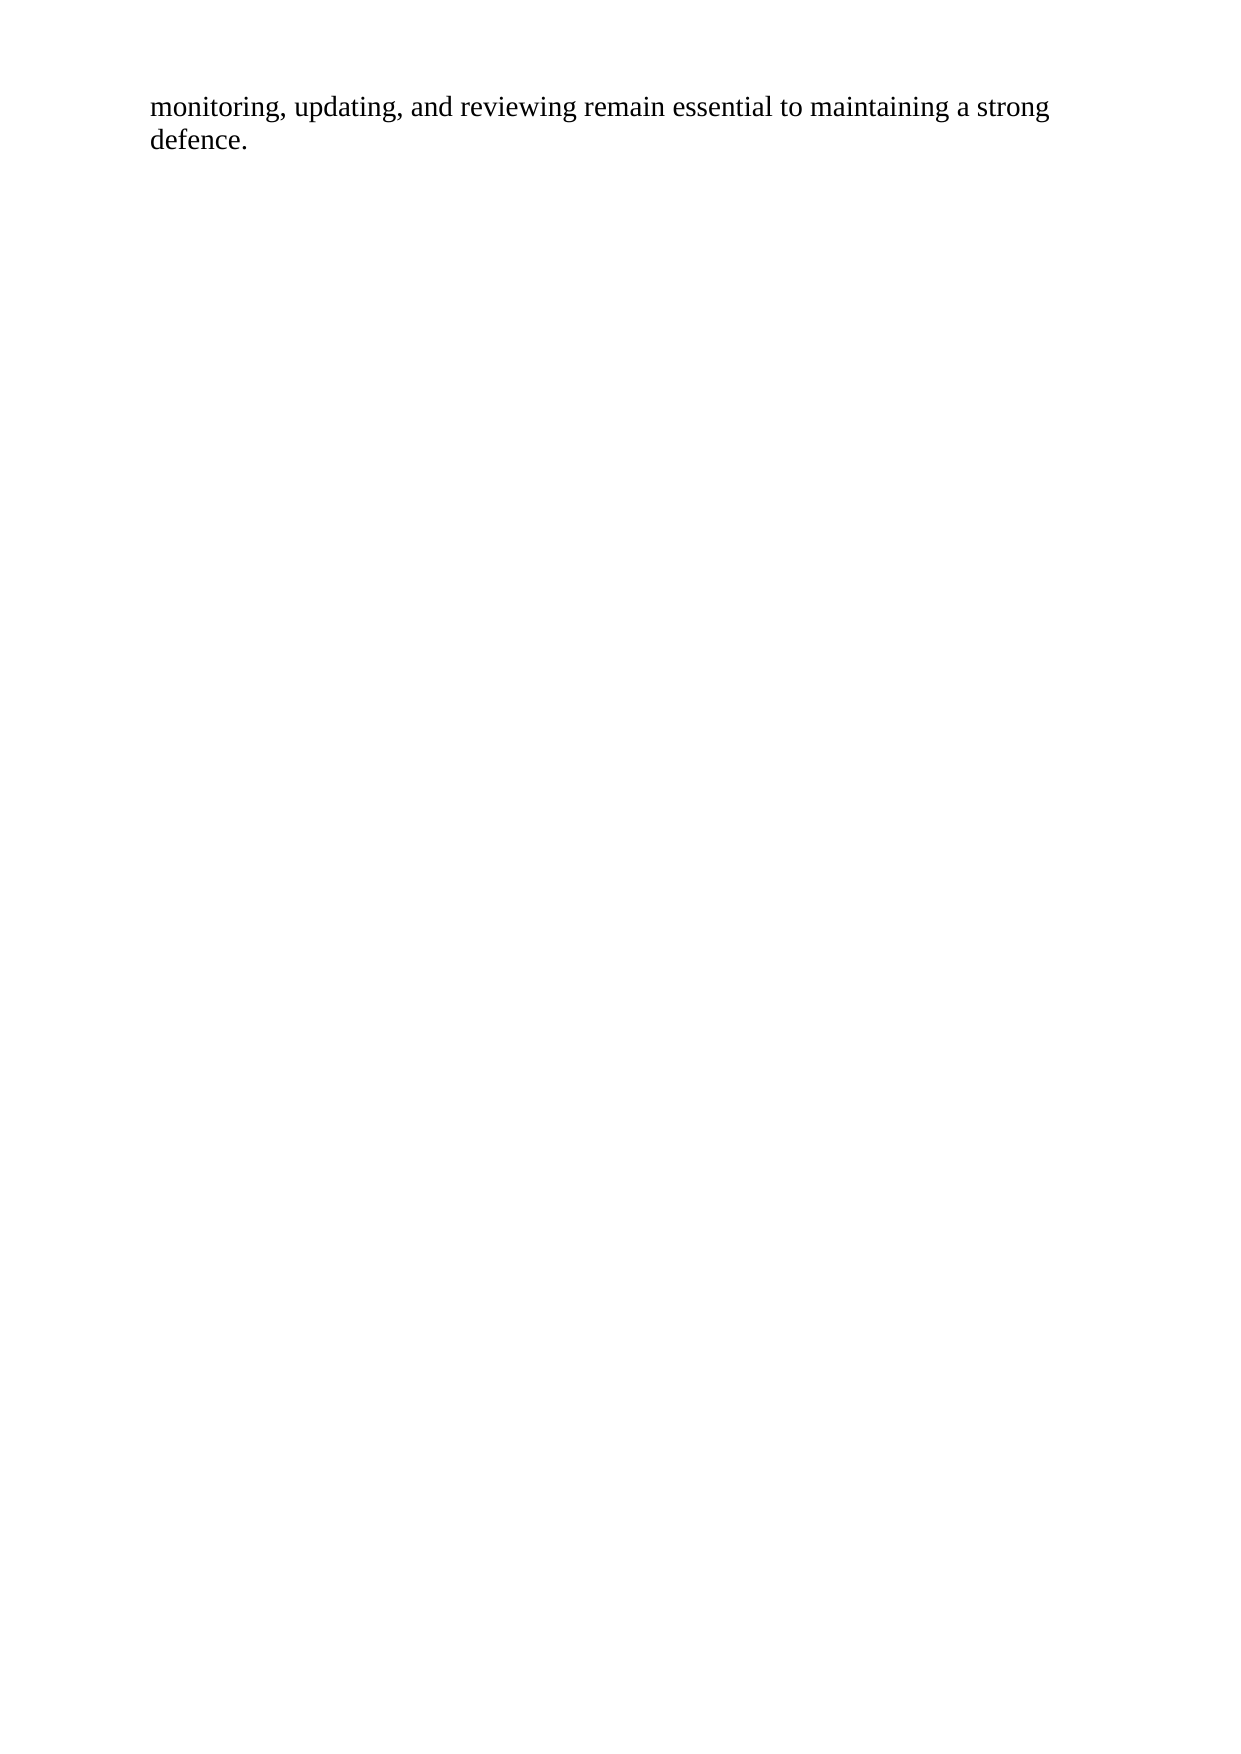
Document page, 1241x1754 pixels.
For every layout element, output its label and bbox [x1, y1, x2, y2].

text [150, 89, 1090, 156]
